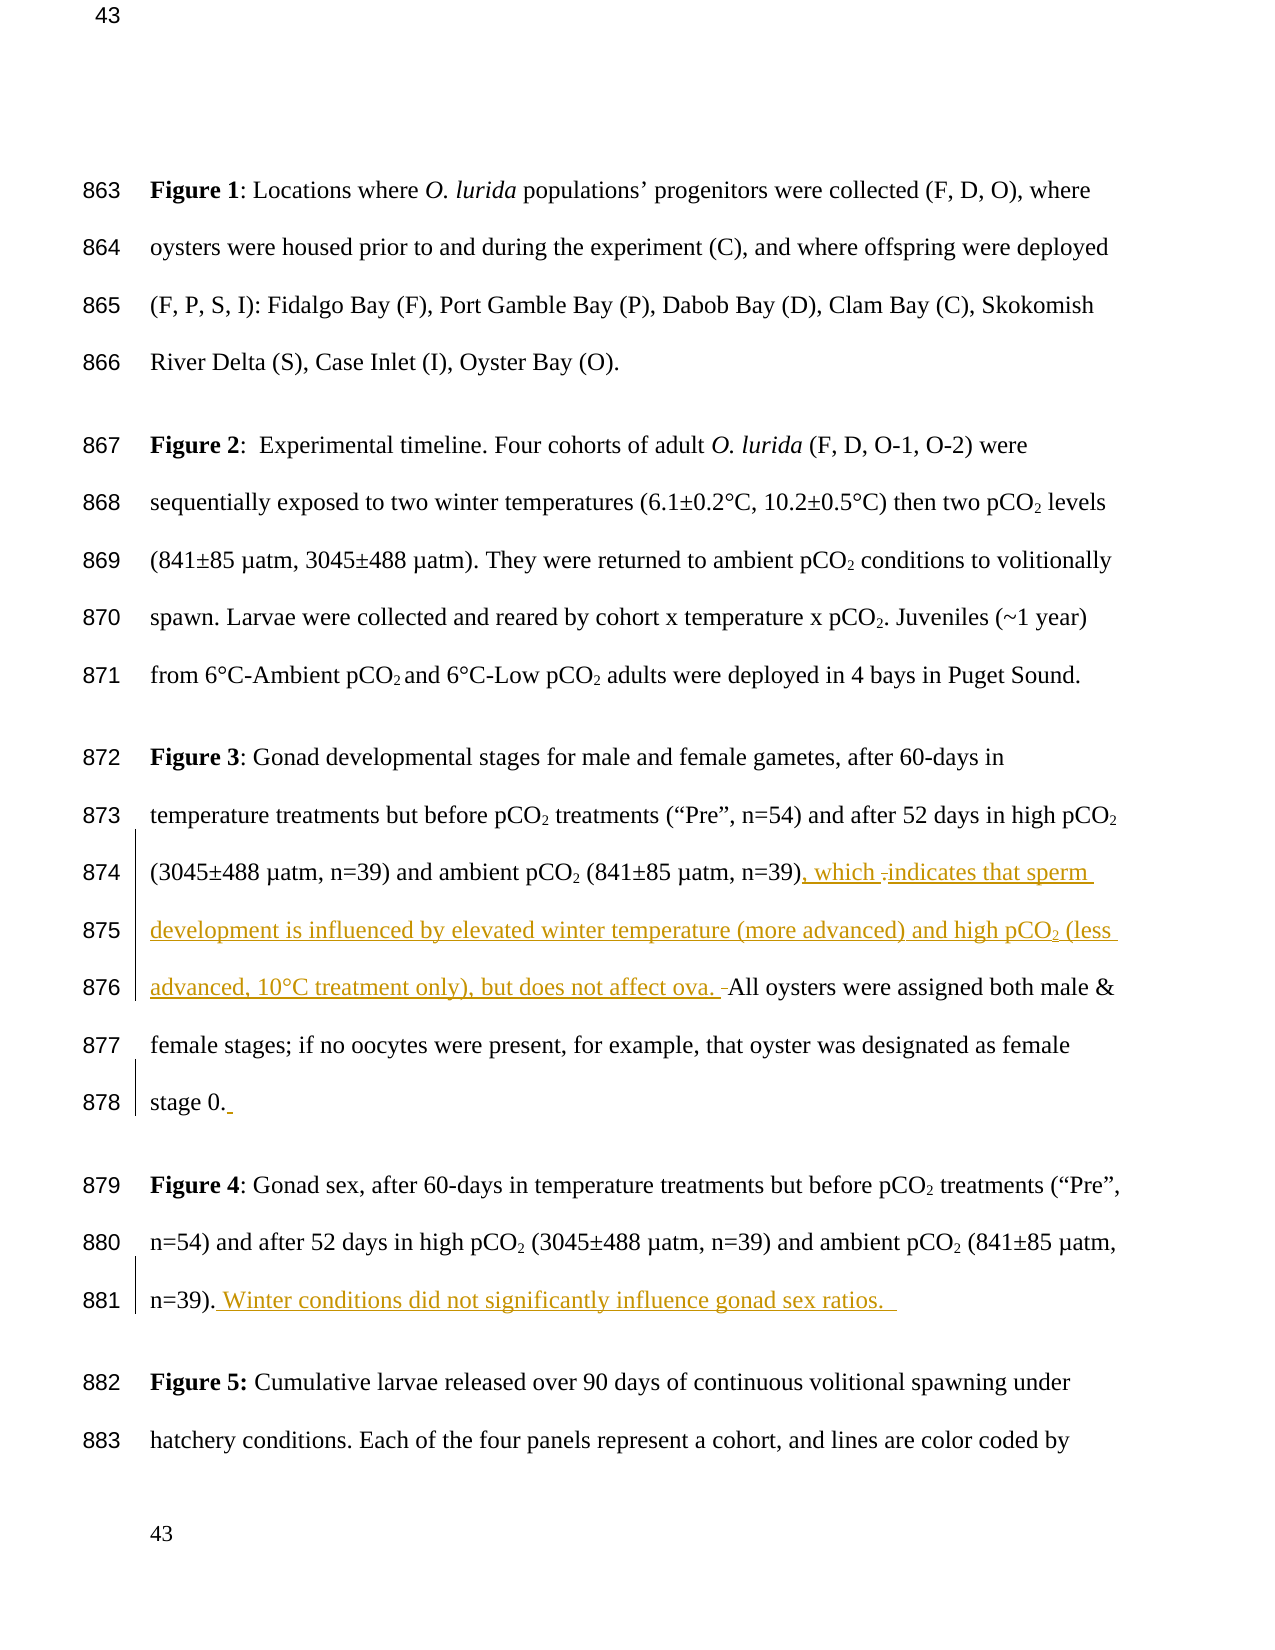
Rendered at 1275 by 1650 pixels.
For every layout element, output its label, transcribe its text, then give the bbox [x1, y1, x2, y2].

text Figure 4: Gonad sex, after 60-days in temperature treatments but before pCO2 treatments (“Pre”, n=54) and after 52 days in high pCO2 (3045±488 µatm, n=39) and ambient pCO2 (841±85 µatm, n=39). [150, 1170, 1125, 1314]
text Figure 2: Experimental timeline. Four cohorts of adult O. lurida (F, D, O-1, O-2) were sequentially exposed to two winter temperatures (6.1±0.2°C, 10.2±0.5°C) then two pCO2 levels (841±85 µatm, 3045±488 µatm). They were returned to ambient pCO2 conditions to volitionally spawn. Larvae were collected and reared by cohort x temperature x pCO2. Juveniles (~1 year) from 6°C-Ambient pCO2 and 6°C-Low pCO2 adults were deployed in 4 bays in Puget Sound. [150, 430, 1125, 689]
text Figure 1: Locations where O. lurida populations’ progenitors were collected (F, D, O), where oysters were housed prior to and during the experiment (C), and where offspring were deployed (F, P, S, I): Fidalgo Bay (F), Port Gamble Bay (P), Dabob Bay (D), Clam Bay (C), Skokomish River Delta (S), Case Inlet (I), Oyster Bay (O). [150, 175, 1125, 376]
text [150, 1367, 1125, 1454]
text Figure 3: Gonad developmental stages for male and female gametes, after 60-days in temperature treatments but before pCO2 treatments (“Pre”, n=54) and after 52 days in high pCO2 (3045±488 µatm, n=39) and ambient pCO2 (841±85 µatm, n=39)All oysters were assigned both male & female stages; if no oocytes were present, for example, that oyster was designated as female stage 0. [150, 742, 1125, 1116]
